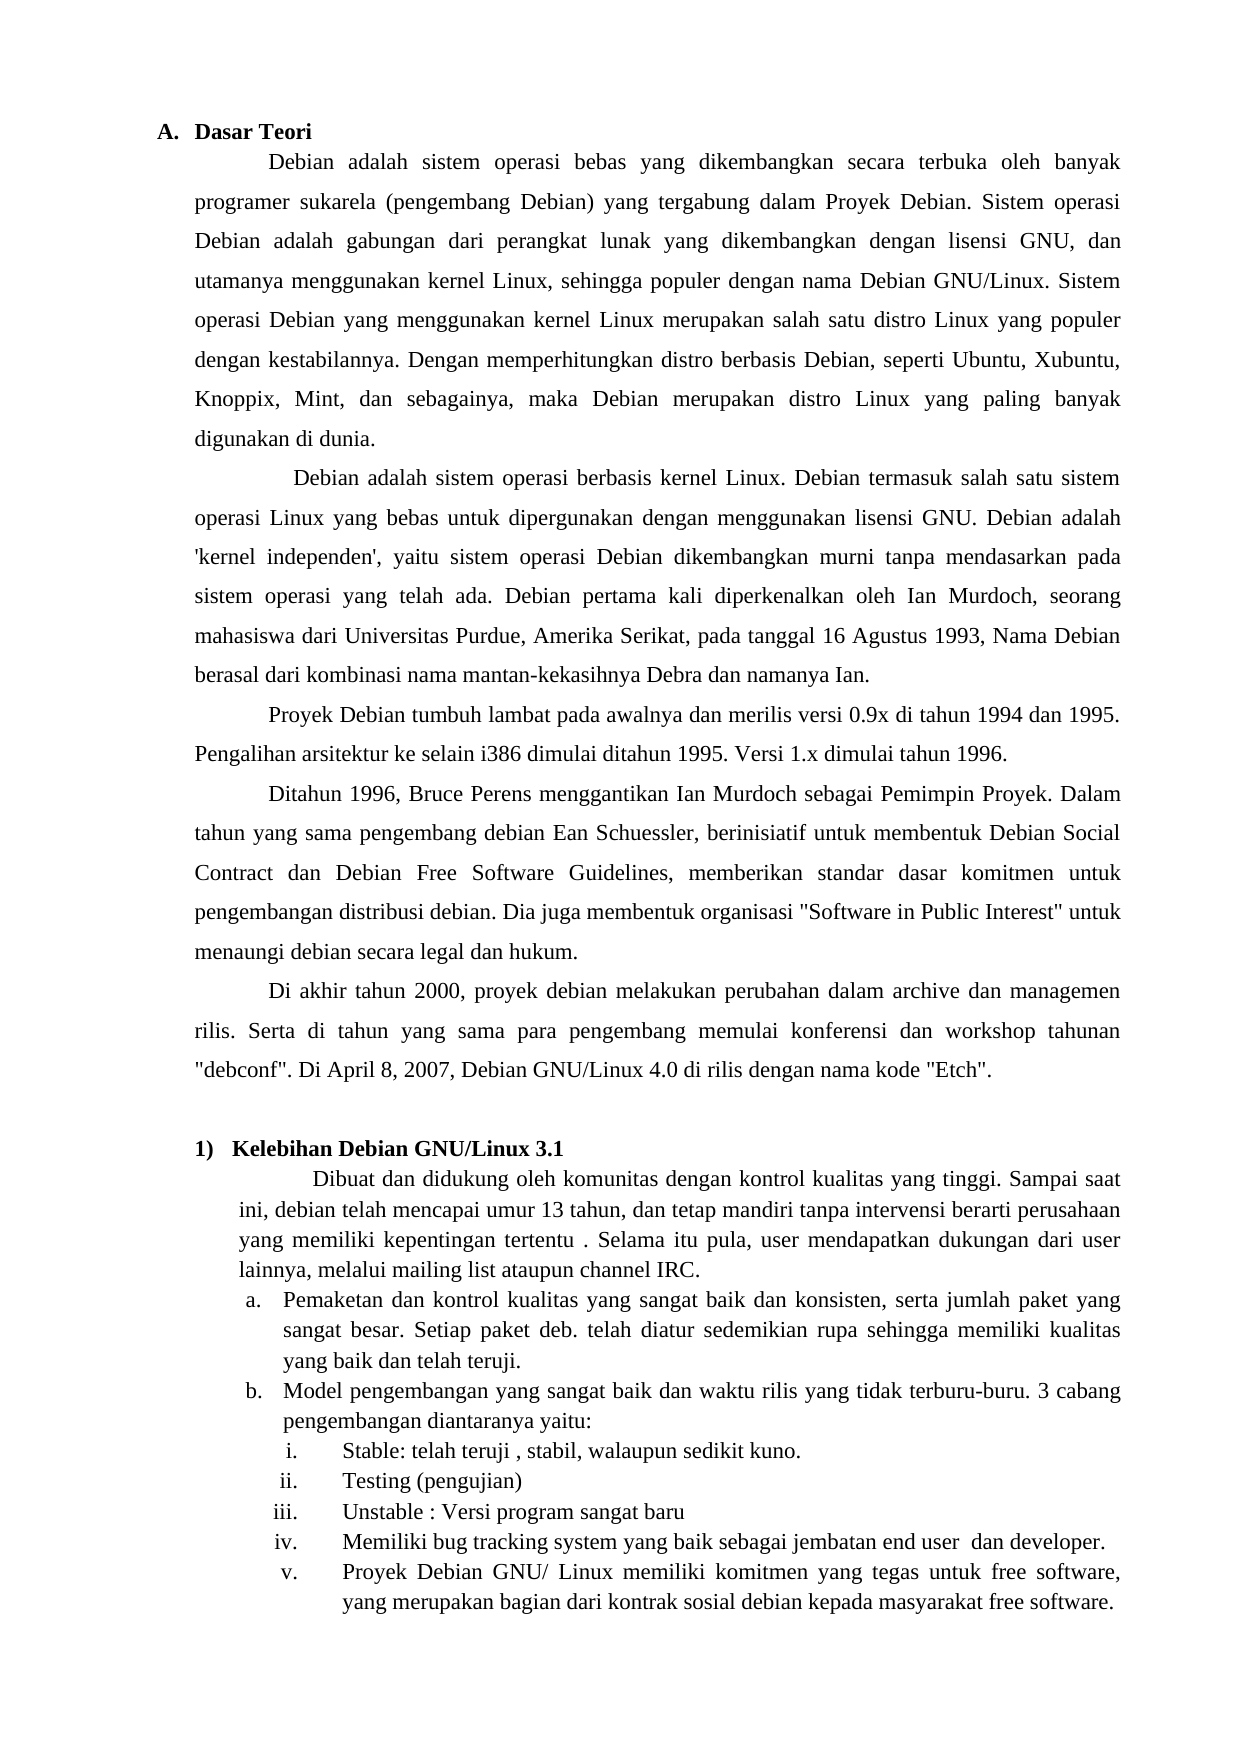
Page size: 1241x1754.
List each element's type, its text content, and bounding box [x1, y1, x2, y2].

list Model pengembangan yang sangat baik dan waktu rilis yang tidak terburu-buru. 3 cabang pengembangan diantaranya yaitu: [245, 1377, 1122, 1433]
list Unstable : Versi program sangat baru [298, 1498, 1122, 1524]
list Di akhir tahun 2000, proyek debian melakukan perubahan dalam archive dan managemen rilis. Serta di tahun yang sama para pengembang memulai konferensi dan workshop tahunan "debconf". Di April 8, 2007, Debian GNU/Linux 4.0 di rilis dengan nama kode "Etch". [194, 977, 1122, 1083]
list Proyek Debian GNU/ Linux memiliki komitmen yang tegas untuk free software, yang merupakan bagian dari kontrak sosial debian kepada masyarakat free software. [298, 1558, 1122, 1615]
list Kelebihan Debian GNU/Linux 3.1 [194, 1135, 1122, 1162]
list Testing (pengujian) [298, 1468, 1122, 1494]
list Stable: telah teruji , stabil, walaupun sedikit kuno. [298, 1437, 1122, 1464]
list Dibuat dan didukung oleh komunitas dengan kontrol kualitas yang tinggi. Sampai saat ini, debian telah mencapai umur 13 tahun, dan tetap mandiri tanpa intervensi berarti perusahaan yang memiliki kepentingan tertentu . Selama itu pula, user mendapatkan dukungan dari user lainnya, melalui mailing list ataupun channel IRC. [239, 1166, 1122, 1282]
list Dasar Teori [157, 118, 1122, 144]
list Debian adalah sistem operasi bebas yang dikembangkan secara terbuka oleh banyak programer sukarela (pengembang Debian) yang tergabung dalam Proyek Debian. Sistem operasi Debian adalah gabungan dari perangkat lunak yang dikembangkan dengan lisensi GNU, dan utamanya menggunakan kernel Linux, sehingga populer dengan nama Debian GNU/Linux. Sistem operasi Debian yang menggunakan kernel Linux merupakan salah satu distro Linux yang populer dengan kestabilannya. Dengan memperhitungkan distro berbasis Debian, seperti Ubuntu, Xubuntu, Knoppix, Mint, dan sebagainya, maka Debian merupakan distro Linux yang paling banyak digunakan di dunia. [194, 148, 1122, 451]
list Ditahun 1996, Bruce Perens menggantikan Ian Murdoch sebagai Pemimpin Proyek. Dalam tahun yang sama pengembang debian Ean Schuessler, berinisiatif untuk membentuk Debian Social Contract dan Debian Free Software Guidelines, memberikan standar dasar komitmen untuk pengembangan distribusi debian. Dia juga membentuk organisasi "Software in Public Interest" untuk menaungi debian secara legal dan hukum. [194, 780, 1122, 964]
list Pemaketan dan kontrol kualitas yang sangat baik dan konsisten, serta jumlah paket yang sangat besar. Setiap paket deb. telah diatur sedemikian rupa sehingga memiliki kualitas yang baik dan telah teruji. [245, 1286, 1122, 1373]
list Proyek Debian tumbuh lambat pada awalnya dan merilis versi 0.9x di tahun 1994 dan 1995. Pengalihan arsitektur ke selain i386 dimulai ditahun 1995. Versi 1.x dimulai tahun 1996. [194, 701, 1122, 767]
list Memiliki bug tracking system yang baik sebagai jembatan end user dan developer. [298, 1528, 1122, 1554]
list Debian adalah sistem operasi berbasis kernel Linux. Debian termasuk salah satu sistem operasi Linux yang bebas untuk dipergunakan dengan menggunakan lisensi GNU. Debian adalah 'kernel independen', yaitu sistem operasi Debian dikembangkan murni tanpa mendasarkan pada sistem operasi yang telah ada. Debian pertama kali diperkenalkan oleh Ian Murdoch, seorang mahasiswa dari Universitas Purdue, Amerika Serikat, pada tanggal 16 Agustus 1993, Nama Debian berasal dari kombinasi nama mantan-kekasihnya Debra dan namanya Ian. [194, 464, 1122, 688]
